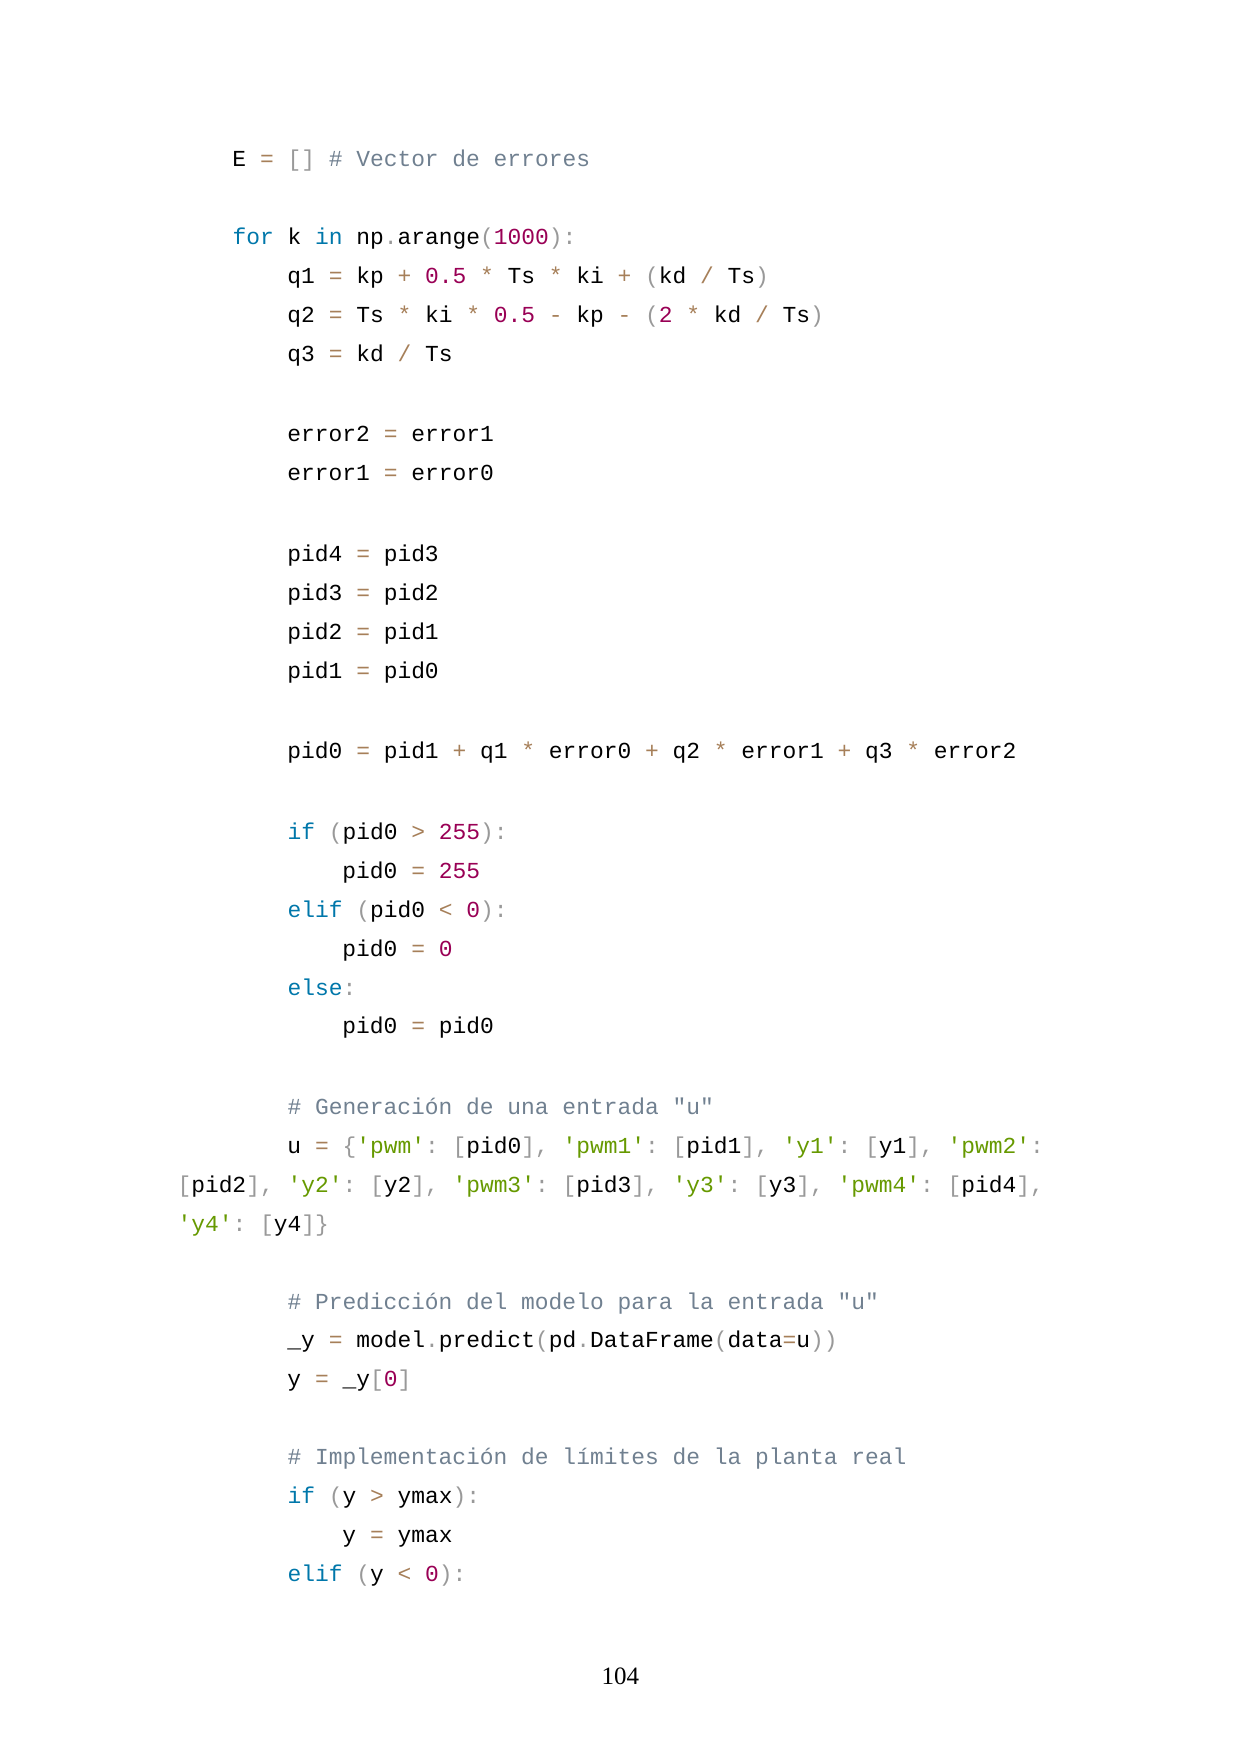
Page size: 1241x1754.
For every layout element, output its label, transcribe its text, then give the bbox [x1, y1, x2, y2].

text E = [] # Vector de errores [177, 148, 1047, 173]
text pid0 = pid1 + q1 * error0 + q2 * error1 + q3 * error2 [177, 740, 1047, 766]
text q1 = kp + 0.5 * Ts * ki + (kd / Ts) [177, 264, 1047, 290]
text pid4 = pid3 [177, 542, 1047, 568]
text q3 = kd / Ts [177, 342, 1047, 368]
text # Implementación de límites de la planta real [177, 1445, 1047, 1471]
text q2 = Ts * ki * 0.5 - kp - (2 * kd / Ts) [177, 303, 1047, 329]
text pid0 = pid0 [177, 1015, 1047, 1041]
text pid1 = pid0 [177, 659, 1047, 685]
text for k in np.arange(1000): [177, 225, 1047, 251]
text error1 = error0 [177, 462, 1047, 487]
text y = _y[0] [177, 1368, 1047, 1394]
text y = ymax [177, 1523, 1047, 1549]
text pid2 = pid1 [177, 620, 1047, 646]
text error2 = error1 [177, 423, 1047, 449]
text elif (y < 0): [177, 1562, 1047, 1588]
text else: [177, 976, 1047, 1002]
text u = {'pwm': [pid0], 'pwm1': [pid1], 'y1': [y1], 'pwm2': [pid2], 'y2': [y2], 'pwm3': [pid3], 'y3': [y3], 'pwm4': [pid4], 'y4': [y4]} [177, 1134, 1047, 1238]
text pid0 = 255 [177, 859, 1047, 885]
text # Generación de una entrada "u" [177, 1096, 1047, 1122]
text pid3 = pid2 [177, 581, 1047, 607]
text elif (pid0 < 0): [177, 898, 1047, 924]
text # Predicción del modelo para la entrada "u" [177, 1290, 1047, 1316]
text _y = model.predict(pd.DataFrame(data=u)) [177, 1329, 1047, 1355]
text if (y > ymax): [177, 1484, 1047, 1510]
text pid0 = 0 [177, 937, 1047, 963]
text if (pid0 > 255): [177, 821, 1047, 847]
